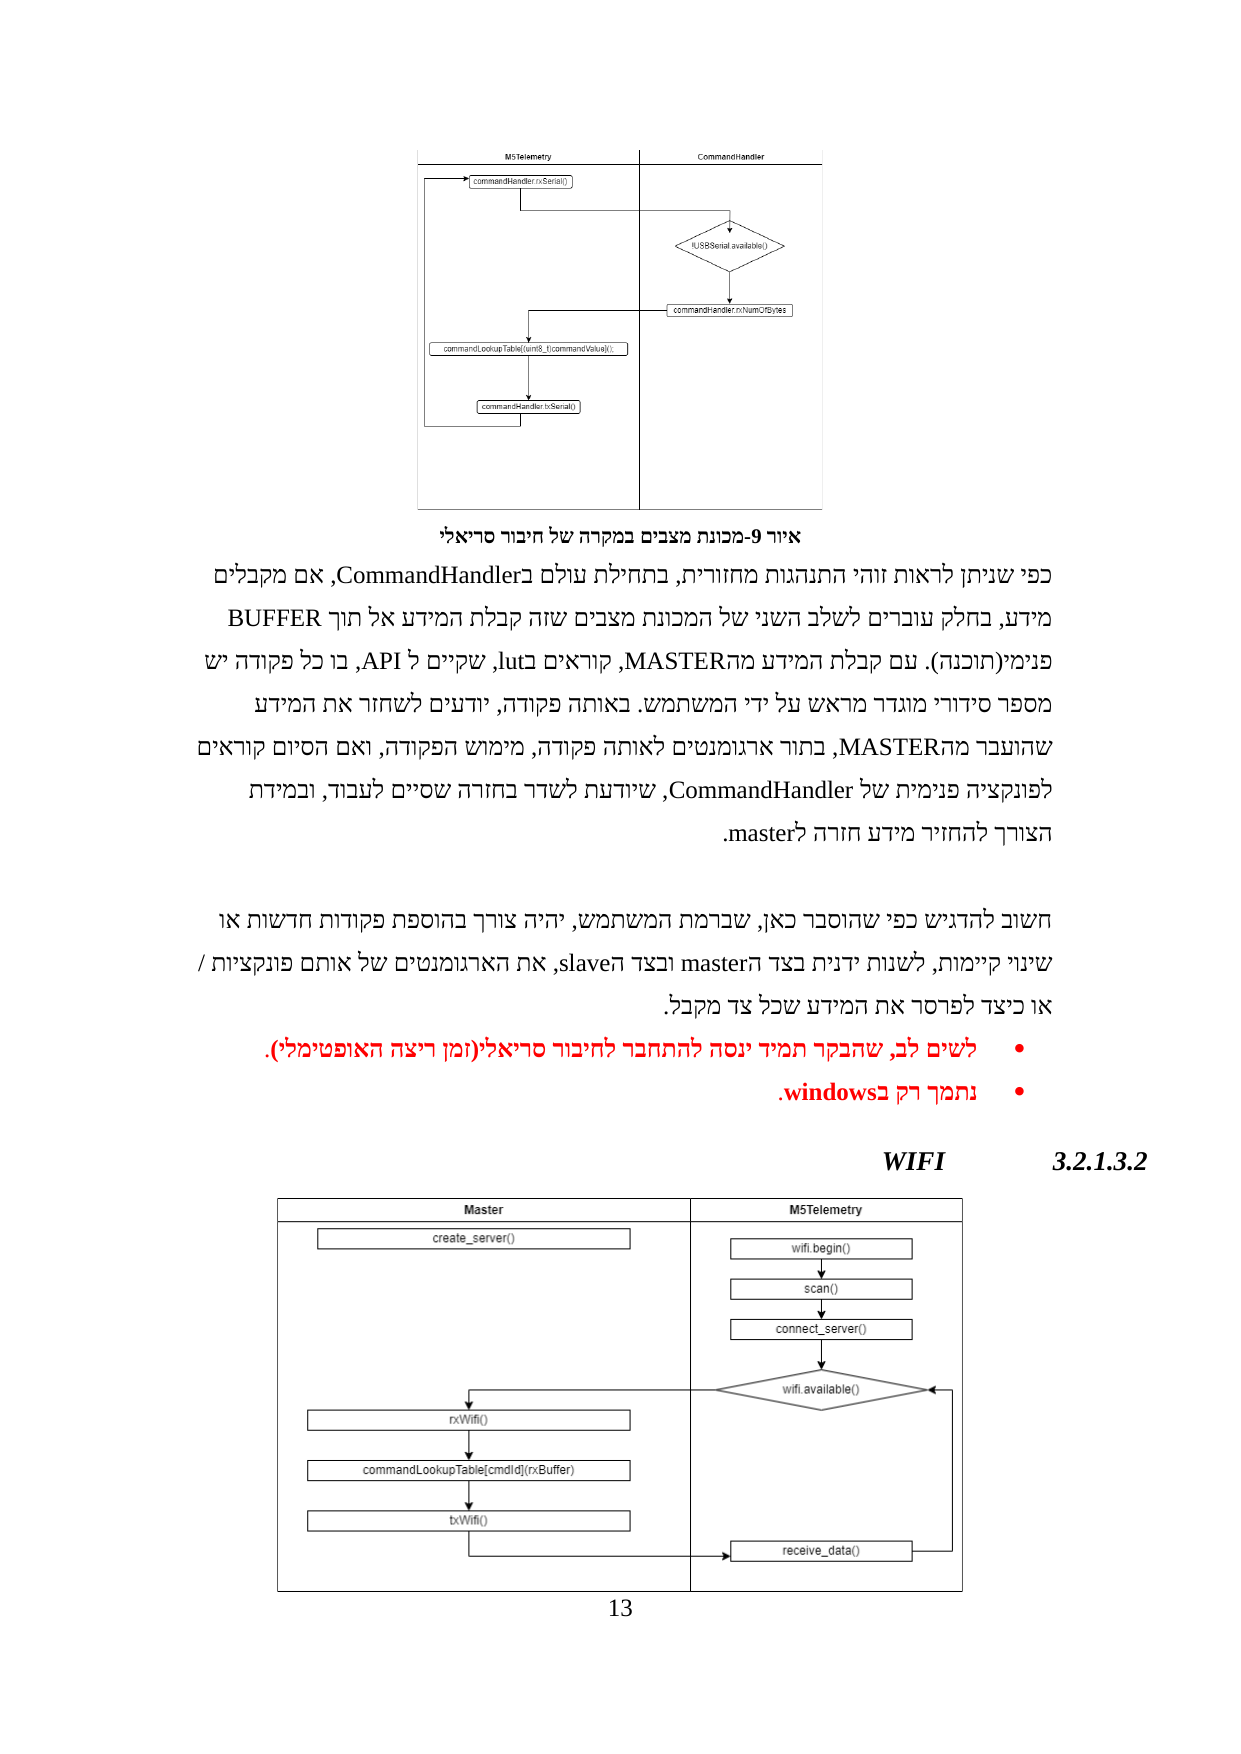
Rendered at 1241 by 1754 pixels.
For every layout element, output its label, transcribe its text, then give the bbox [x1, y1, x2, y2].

picture [417, 150, 823, 510]
picture [277, 1198, 963, 1592]
subtitle WIFI [187, 1145, 1053, 1177]
list נתמך רק בwindows. [187, 1077, 1015, 1106]
text איור 9-מכונת מצבים במקרה של חיבור סריאלי [187, 524, 1053, 548]
text כפי שניתן לראות זוהי התנהגות מחזורית, בתחילת עולם בCommandHandler, אם מקבלים מידע, בחלק עוברים לשלב השני של המכונת מצבים שזה קבלת המידע אל תוך BUFFER פנימי(תוכנה). עם קבלת המידע מהMASTER, קוראים בlut, שקיים ל API, בו כל פקודה יש מספר סידורי מוגדר מראש על ידי המשתמש. באותה פקודה, יודעים לשחזר את המידע שהועבר מהMASTER, בתור ארגומנטים לאותה פקודה, מימוש הפקודה, ואם הסיום קוראים לפונקציה פנימית של CommandHandler, שיודעת לשדר בחזרה שסיים לעבוד, ובמידת הצורך להחזיר מידע חזרה לmaster. [187, 560, 1053, 847]
list לשים לב, שהבקר תמיד ינסה להתחבר לחיבור סריאלי(זמן ריצה האופטימלי). [187, 1034, 1015, 1063]
text חשוב להדגיש כפי שהוסבר כאן, שברמת המשתמש, יהיה צורך בהוספת פקודות חדשות או שינוי קיימות, לשנות ידנית בצד הmaster ובצד הslave, את הארגומנטים של אותם פונקציות / או כיצד לפרסר את המידע שכל צד מקבל. [187, 905, 1053, 1020]
